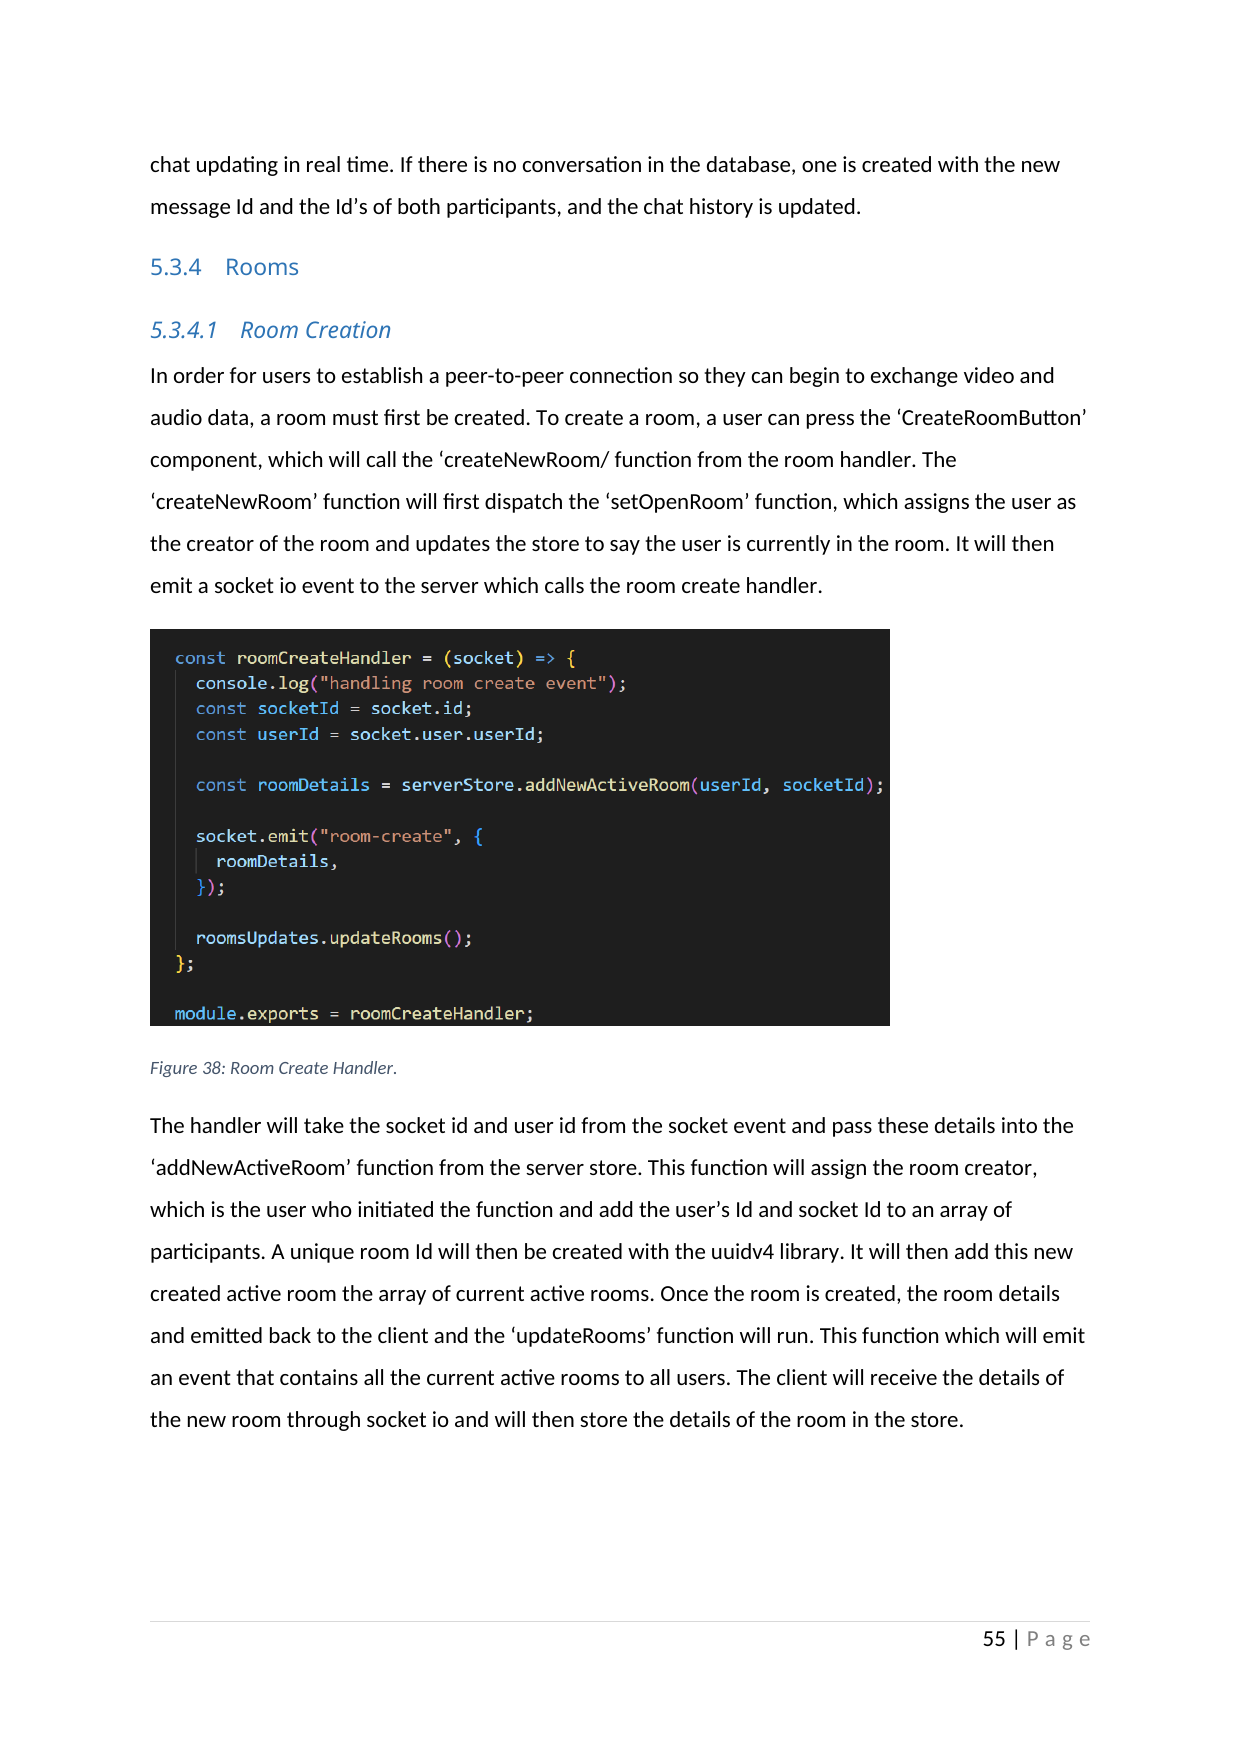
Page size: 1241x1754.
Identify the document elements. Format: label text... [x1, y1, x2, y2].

text The handler will take the socket id and user id from the socket event and pass these details into the ‘addNewActiveRoom’ function from the server store. This function will assign the room creator, which is the user who initiated the function and add the user’s Id and socket Id to an array of participants. A unique room Id will then be created with the uuidv4 library. It will then add this new created active room the array of current active rooms. Once the room is created, the room details and emitted back to the client and the ‘updateRooms’ function will run. This function which will emit an event that contains all the current active rooms to all users. The client will receive the details of the new room through socket io and will then store the details of the room in the store. [150, 1111, 1090, 1433]
subtitle Rooms [150, 251, 1090, 282]
text In order for users to establish a peer-to-peer connection so they can begin to exchange video and audio data, a room must first be created. To create a room, a user can press the ‘CreateRoomButton’ component, which will call the ‘createNewRoom/ function from the room handler. The ‘createNewRoom’ function will first dispatch the ‘setOpenRoom’ function, which assigns the user as the creator of the room and updates the store to say the user is currently in the room. It will then emit a socket io event to the server which calls the room create handler. [150, 361, 1090, 599]
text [150, 150, 1090, 220]
picture [150, 629, 890, 1026]
subtitle Room Creation [150, 314, 1090, 345]
text Figure 38: Room Create Handler. [150, 1056, 1090, 1079]
